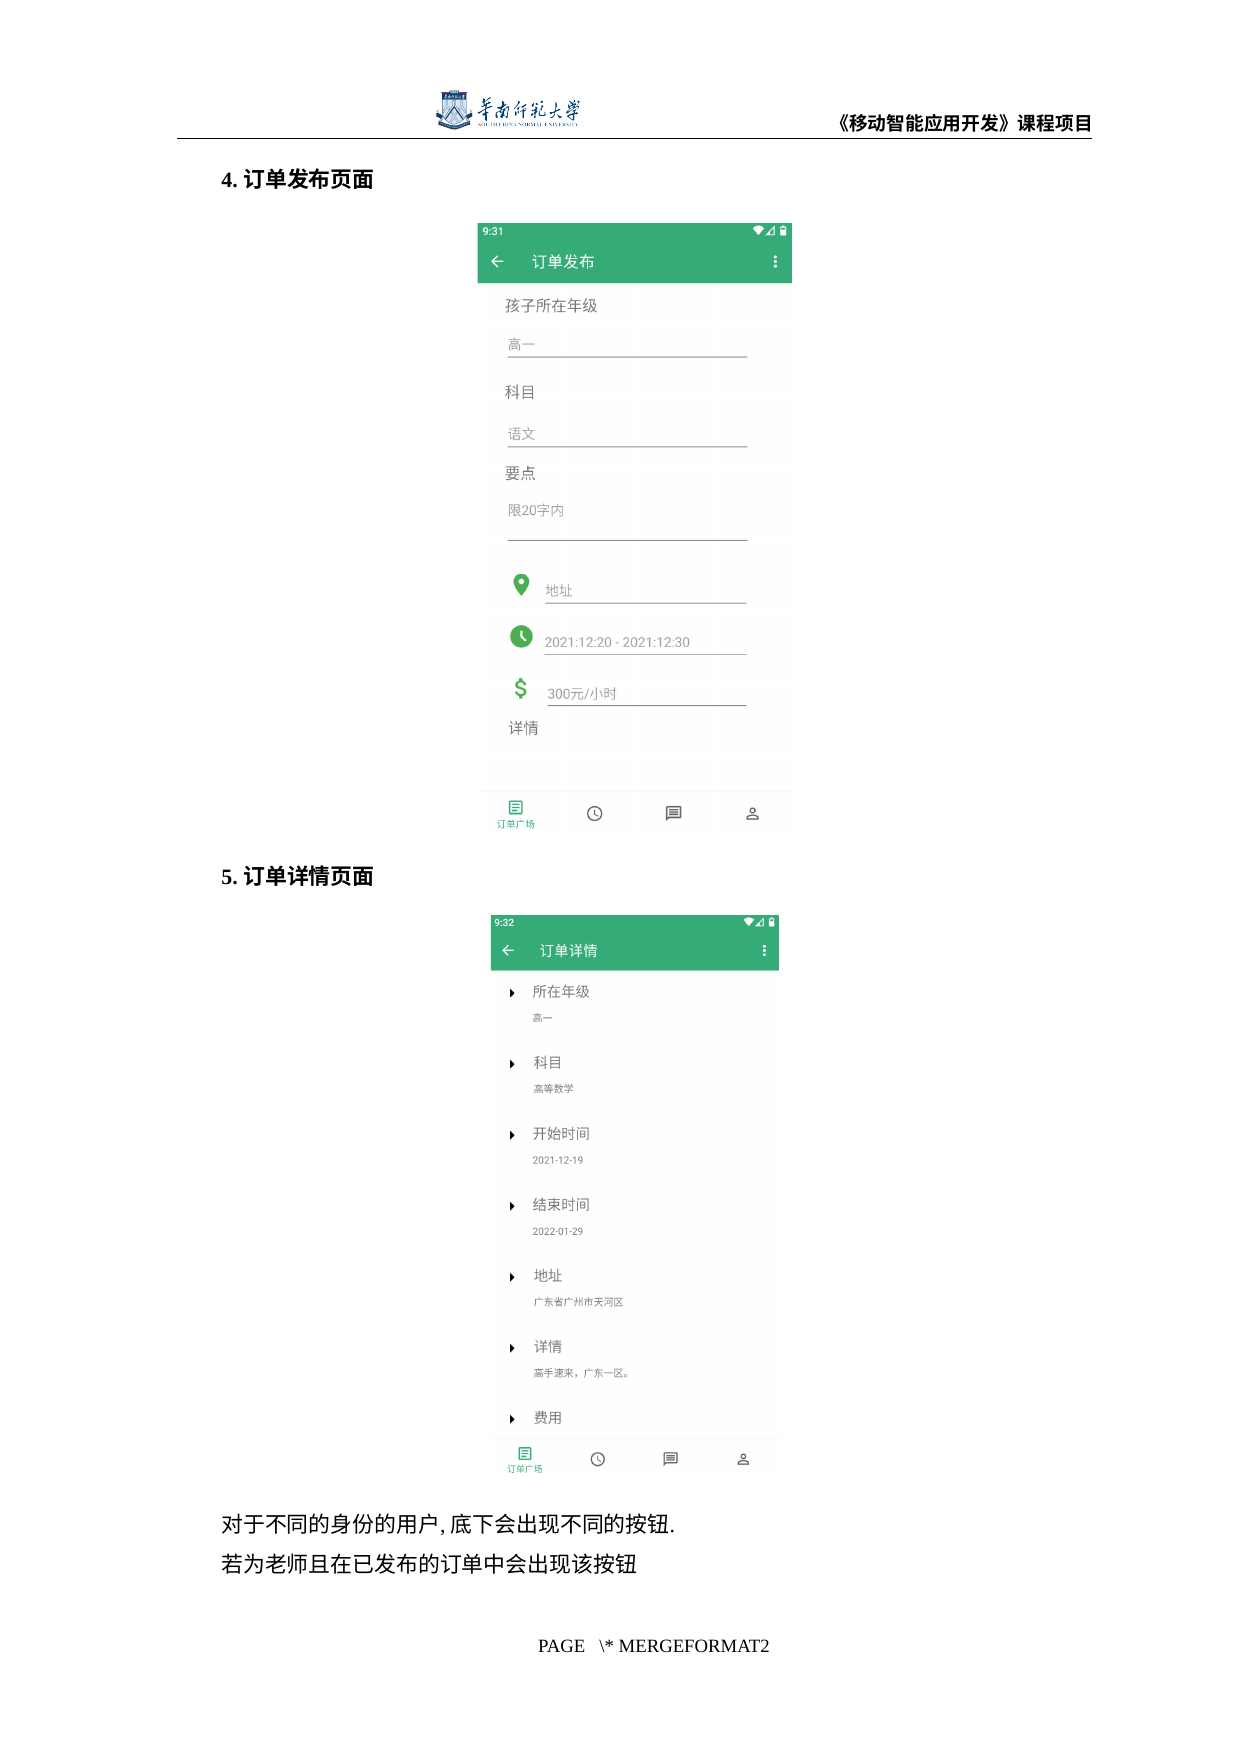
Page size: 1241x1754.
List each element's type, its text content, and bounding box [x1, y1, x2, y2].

text 若为老师且在已发布的订单中会出现该按钮 [177, 1547, 1092, 1579]
subtitle 4. 订单发布页面 [177, 162, 1092, 194]
picture [490, 915, 779, 1477]
picture [424, 88, 592, 131]
text 对于不同的身份的用户, 底下会出现不同的按钮. [177, 1507, 1092, 1539]
subtitle 5. 订单详情页面 [177, 859, 1092, 891]
picture [477, 223, 792, 832]
